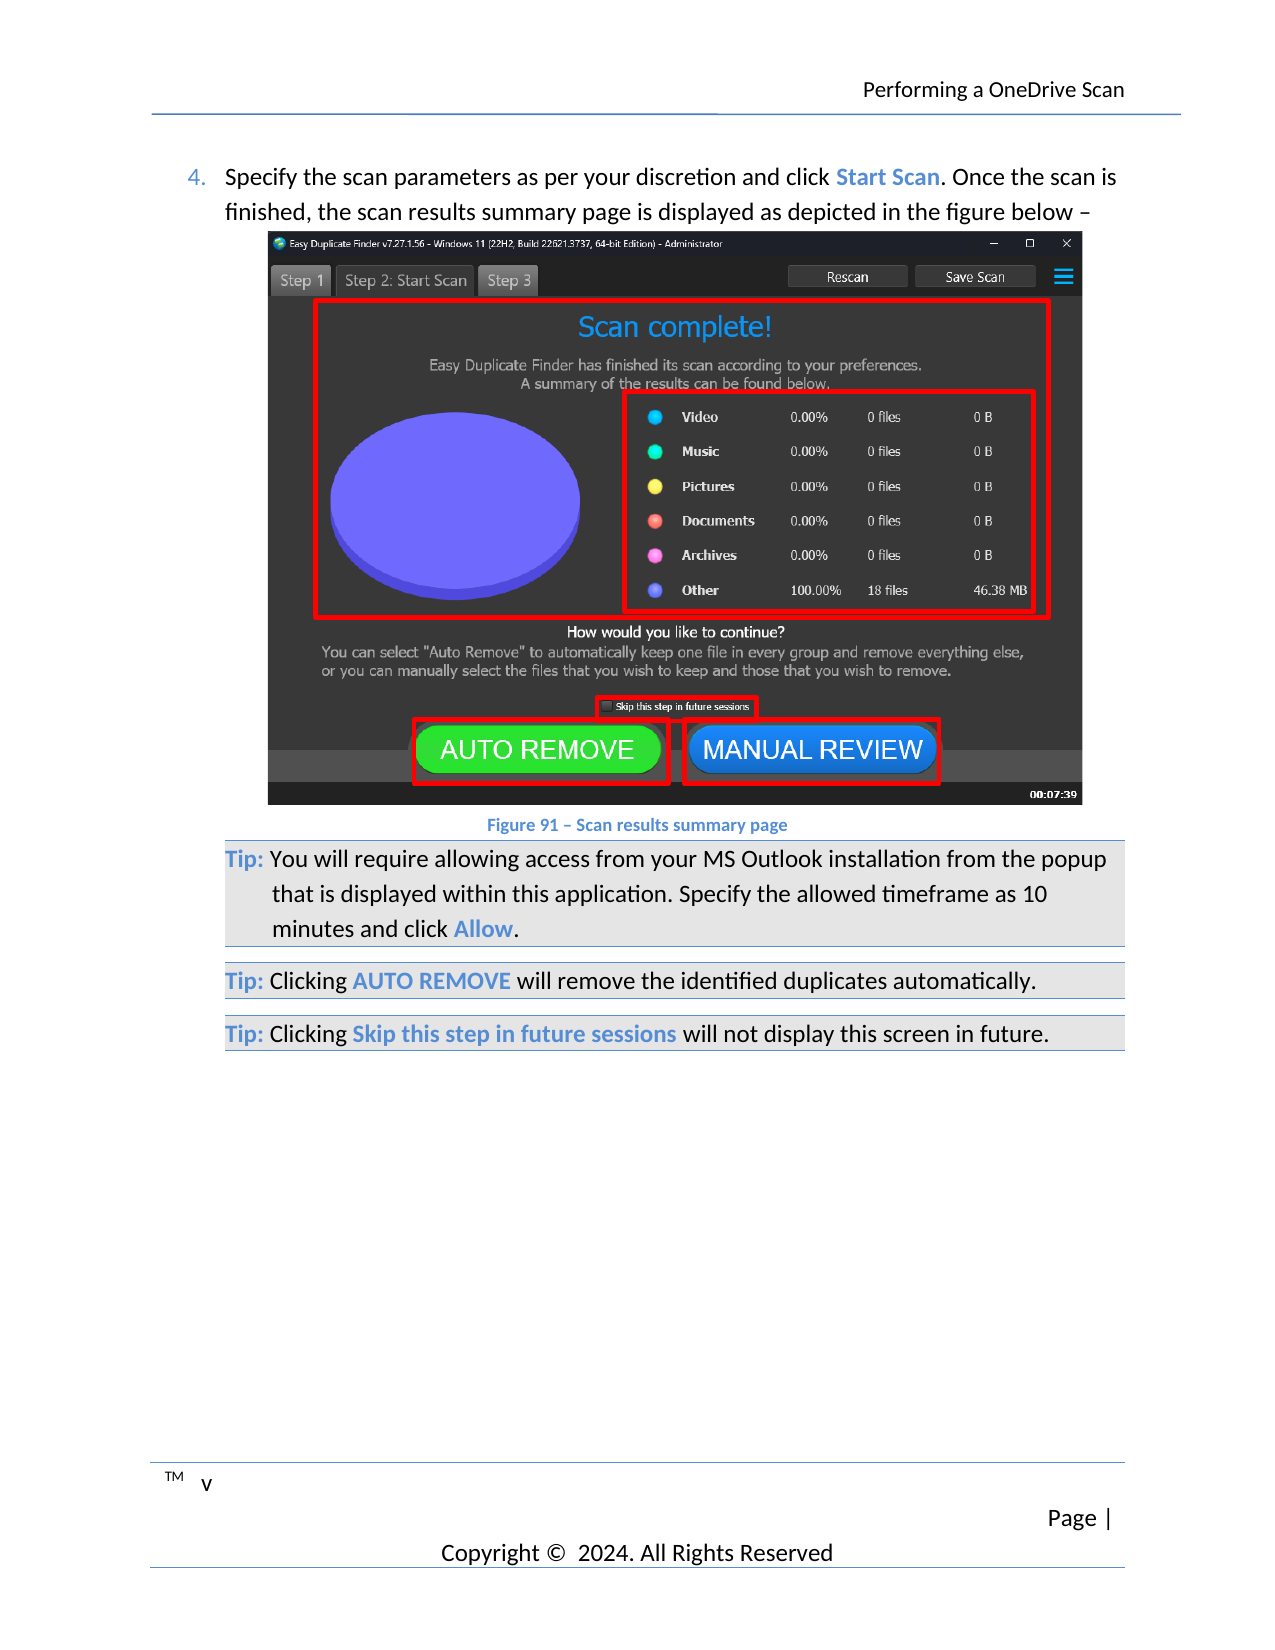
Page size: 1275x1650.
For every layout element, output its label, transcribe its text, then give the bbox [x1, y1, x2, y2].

picture [267, 231, 1083, 805]
list Specify the scan parameters as per your discretion and click Start Scan. Once the scan is finished, the scan results summary page is displayed as depicted in the figure below – [187, 161, 1125, 227]
text Tip: You will require allowing access from your MS Outlook installation from the popup that is displayed within this application. Specify the allowed timeframe as 10 minutes and click Allow. [225, 841, 1125, 946]
text Tip: Clicking Skip this step in future sessions will not display this screen in future. [225, 1016, 1125, 1050]
text Tip: Clicking AUTO REMOVE will remove the identified duplicates automatically. [225, 963, 1125, 998]
